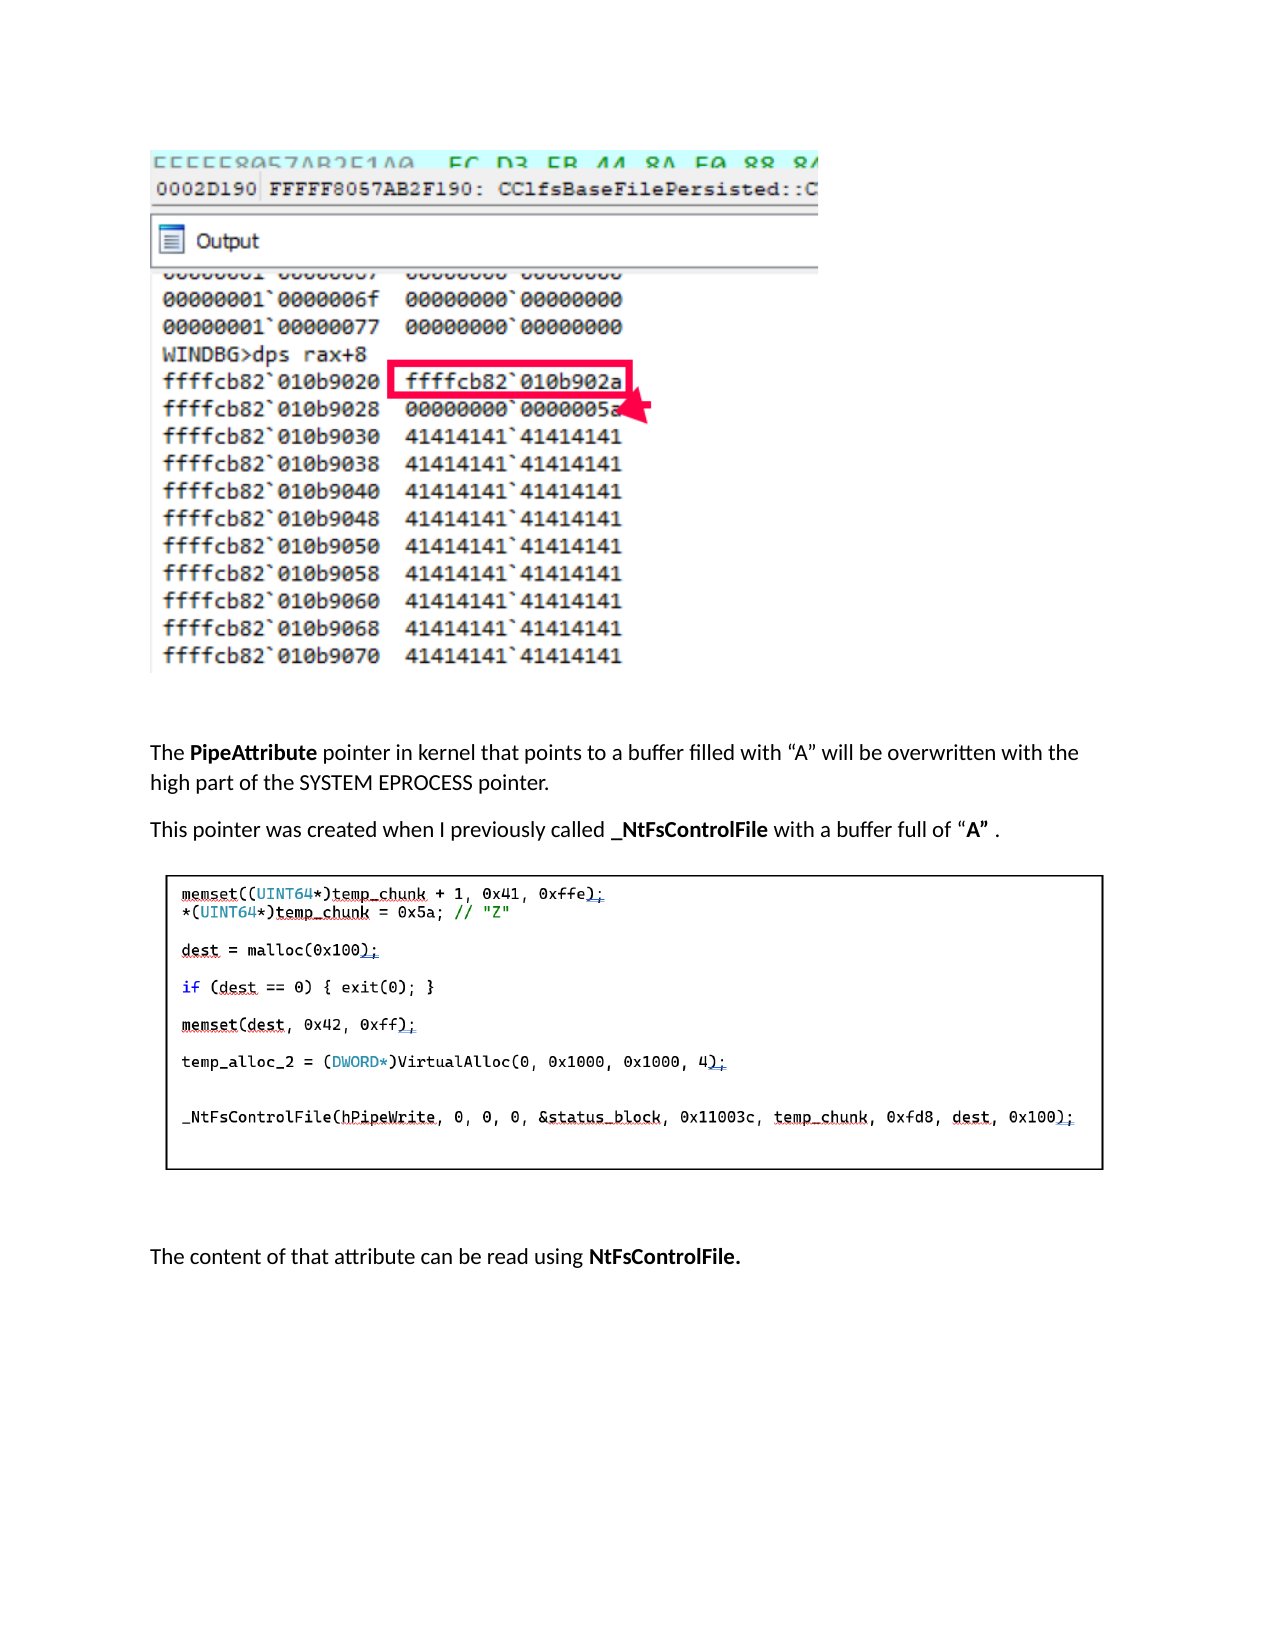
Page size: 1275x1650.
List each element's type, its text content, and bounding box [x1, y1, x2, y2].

text The content of that attribute can be read using NtFsControlFile. [150, 1242, 1125, 1270]
picture [150, 150, 819, 673]
text This pointer was created when I previously called _NtFsControlFile with a buffer full of “A” . [150, 815, 1125, 843]
picture [150, 862, 1125, 1183]
text The PipeAttribute pointer in kernel that points to a buffer filled with “A” will be overwritten with the high part of the SYSTEM EPROCESS pointer. [150, 738, 1125, 796]
